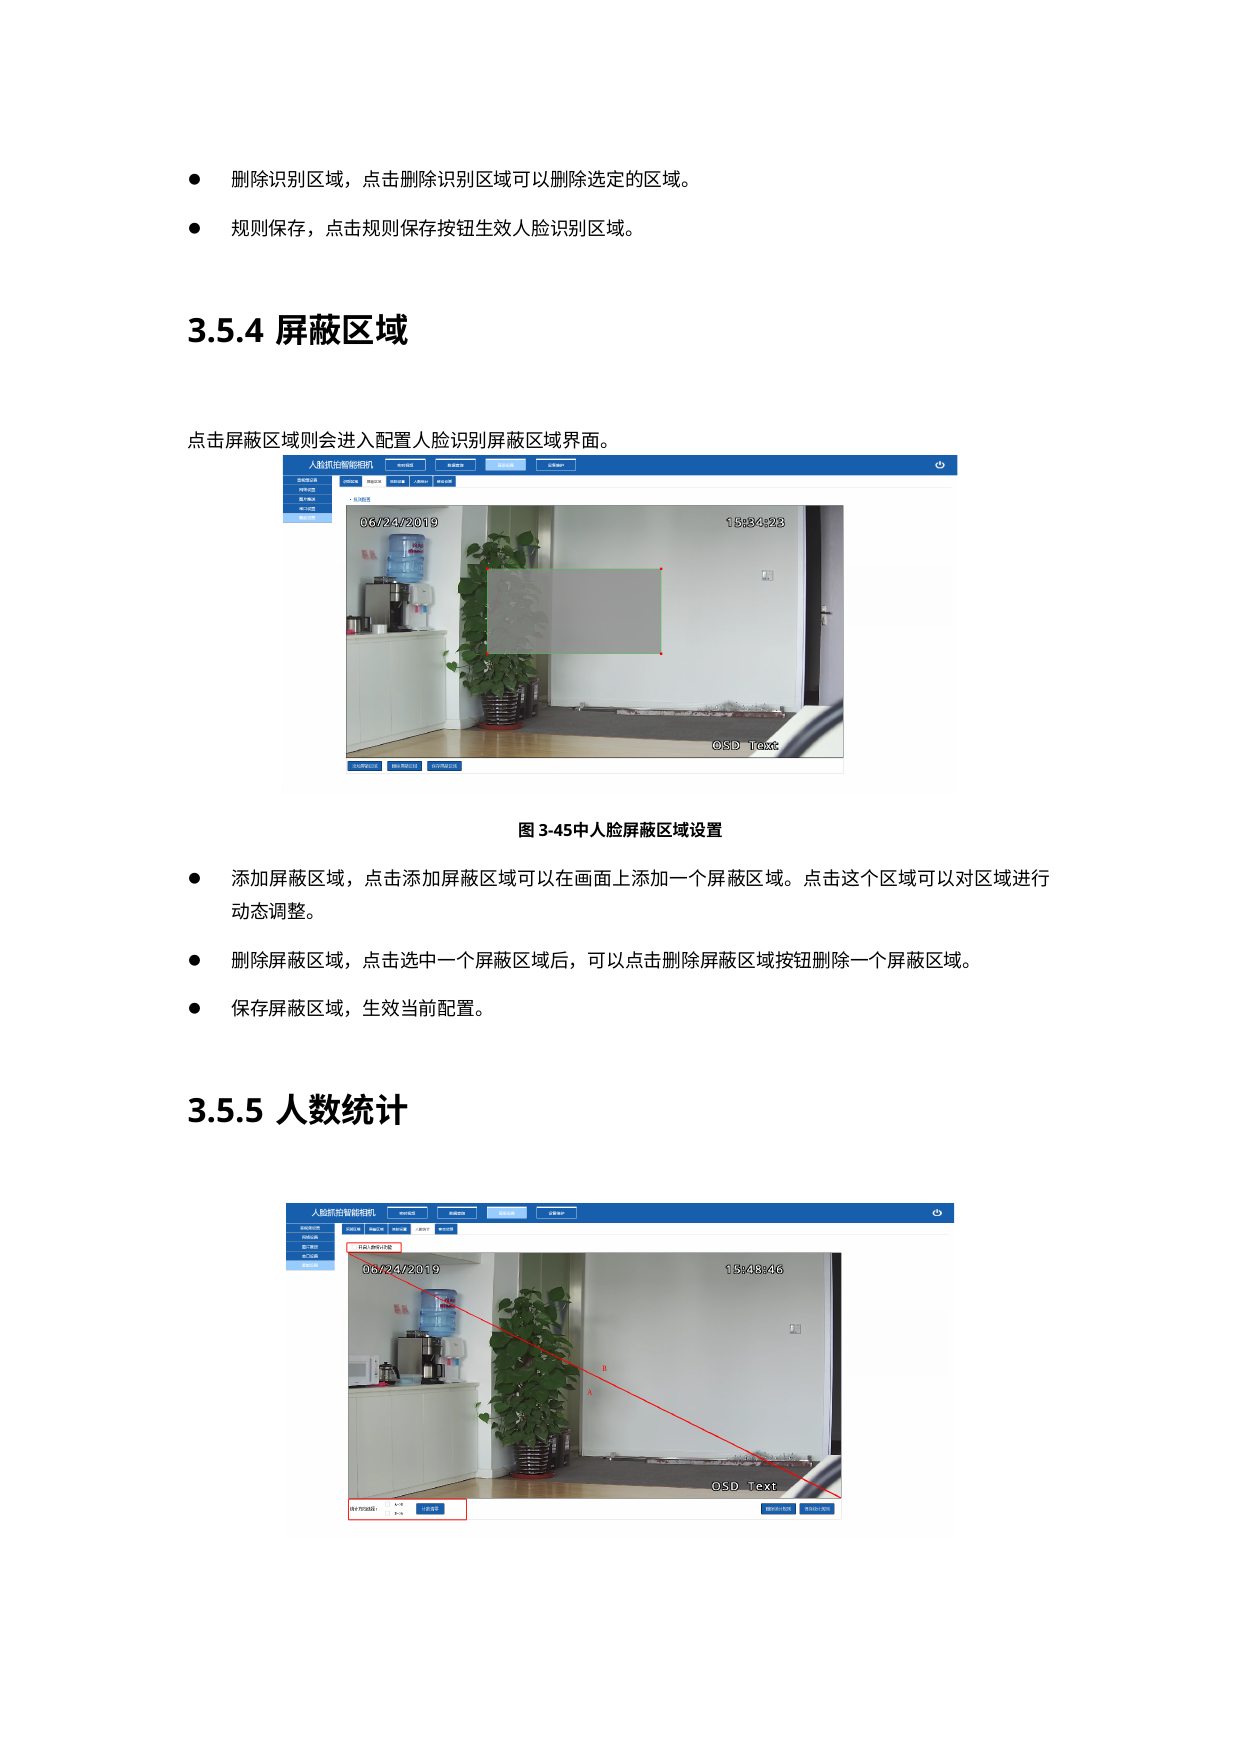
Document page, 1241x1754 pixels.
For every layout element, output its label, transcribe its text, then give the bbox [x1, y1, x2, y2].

list 添加屏蔽区域，点击添加屏蔽区域可以在画面上添加一个屏蔽区域。点击这个区域可以对区域进行动态调整。 [187, 861, 1053, 926]
list 规则保存，点击规则保存按钮生效人脸识别区域。 [187, 211, 1053, 243]
subtitle 屏蔽区域 [187, 295, 1053, 360]
list 删除识别区域，点击删除识别区域可以删除选定的区域。 [187, 162, 1053, 194]
picture [282, 455, 958, 794]
picture [286, 1203, 955, 1539]
text 点击屏蔽区域则会进入配置人脸识别屏蔽区域界面。 [187, 423, 1053, 455]
list 删除屏蔽区域，点击选中一个屏蔽区域后，可以点击删除屏蔽区域按钮删除一个屏蔽区域。 [187, 943, 1053, 975]
subtitle 人数统计 [187, 1076, 1053, 1141]
list 保存屏蔽区域，生效当前配置。 [187, 991, 1053, 1024]
